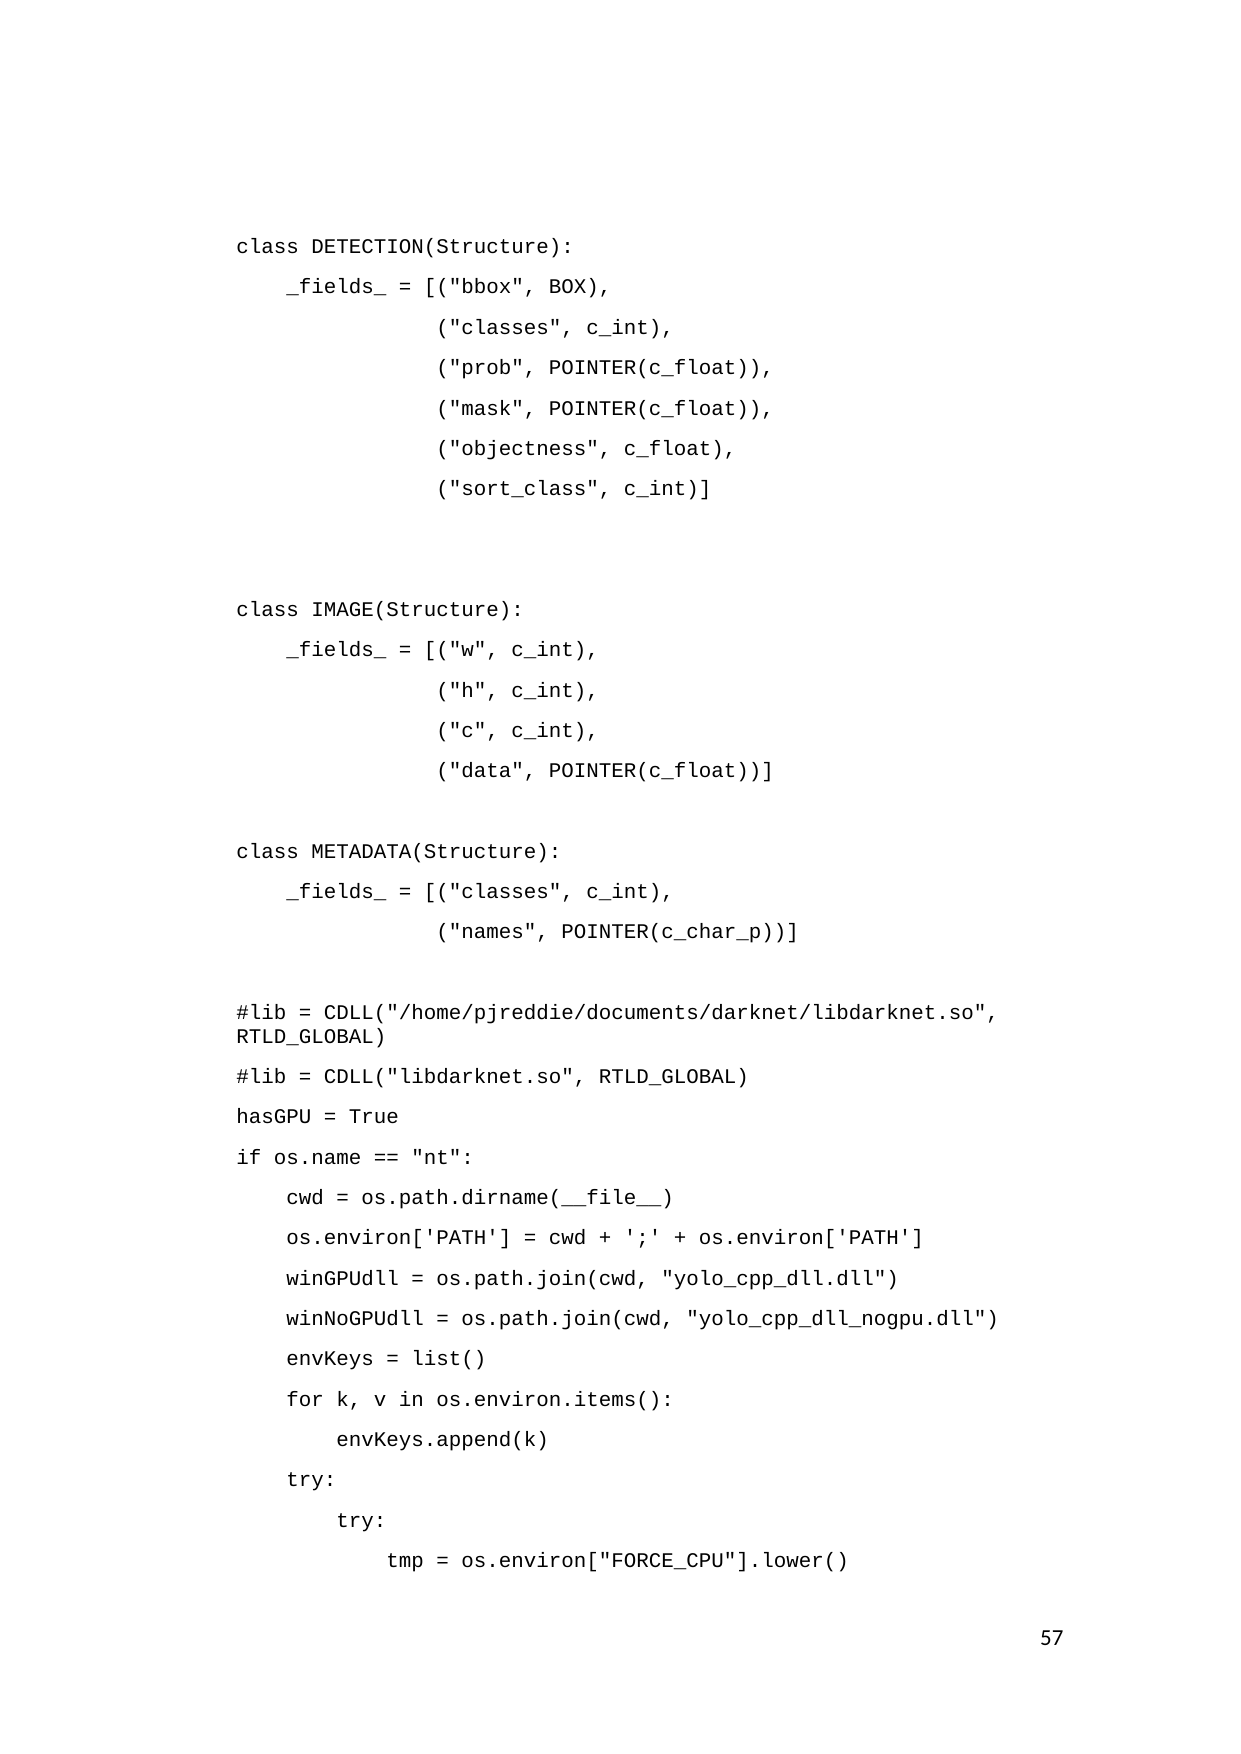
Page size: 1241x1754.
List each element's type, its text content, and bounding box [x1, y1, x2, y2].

text ("prob", POINTER(c_float)), [236, 357, 1063, 381]
text os.environ['PATH'] = cwd + ';' + os.environ['PATH'] [236, 1227, 1063, 1251]
text #lib = CDLL("/home/pjreddie/documents/darknet/libdarknet.so", RTLD_GLOBAL) [236, 1002, 1063, 1049]
text try: [236, 1509, 1063, 1533]
text tmp = os.environ["FORCE_CPU"].lower() [236, 1550, 1063, 1573]
text #lib = CDLL("libdarknet.so", RTLD_GLOBAL) [236, 1066, 1063, 1090]
text for k, v in os.environ.items(): [236, 1389, 1063, 1412]
text ("c", c_int), [236, 720, 1063, 744]
text ("data", POINTER(c_float))] [236, 760, 1063, 784]
text class IMAGE(Structure): [236, 599, 1063, 623]
text winNoGPUdll = os.path.join(cwd, "yolo_cpp_dll_nogpu.dll") [236, 1308, 1063, 1332]
text try: [236, 1469, 1063, 1493]
text _fields_ = [("w", c_int), [236, 639, 1063, 663]
text hasGPU = True [236, 1106, 1063, 1130]
text class DETECTION(Structure): [236, 236, 1063, 260]
text _fields_ = [("bbox", BOX), [236, 277, 1063, 300]
text cwd = os.path.dirname(__file__) [236, 1187, 1063, 1211]
text ("sort_class", c_int)] [236, 478, 1063, 502]
text envKeys.append(k) [236, 1429, 1063, 1453]
text ("mask", POINTER(c_float)), [236, 397, 1063, 421]
text _fields_ = [("classes", c_int), [236, 881, 1063, 905]
text class METADATA(Structure): [236, 841, 1063, 864]
text ("h", c_int), [236, 680, 1063, 703]
text envKeys = list() [236, 1348, 1063, 1372]
text ("classes", c_int), [236, 317, 1063, 341]
text ("names", POINTER(c_char_p))] [236, 922, 1063, 945]
text if os.name == "nt": [236, 1147, 1063, 1170]
text winGPUdll = os.path.join(cwd, "yolo_cpp_dll.dll") [236, 1268, 1063, 1291]
text ("objectness", c_float), [236, 438, 1063, 461]
